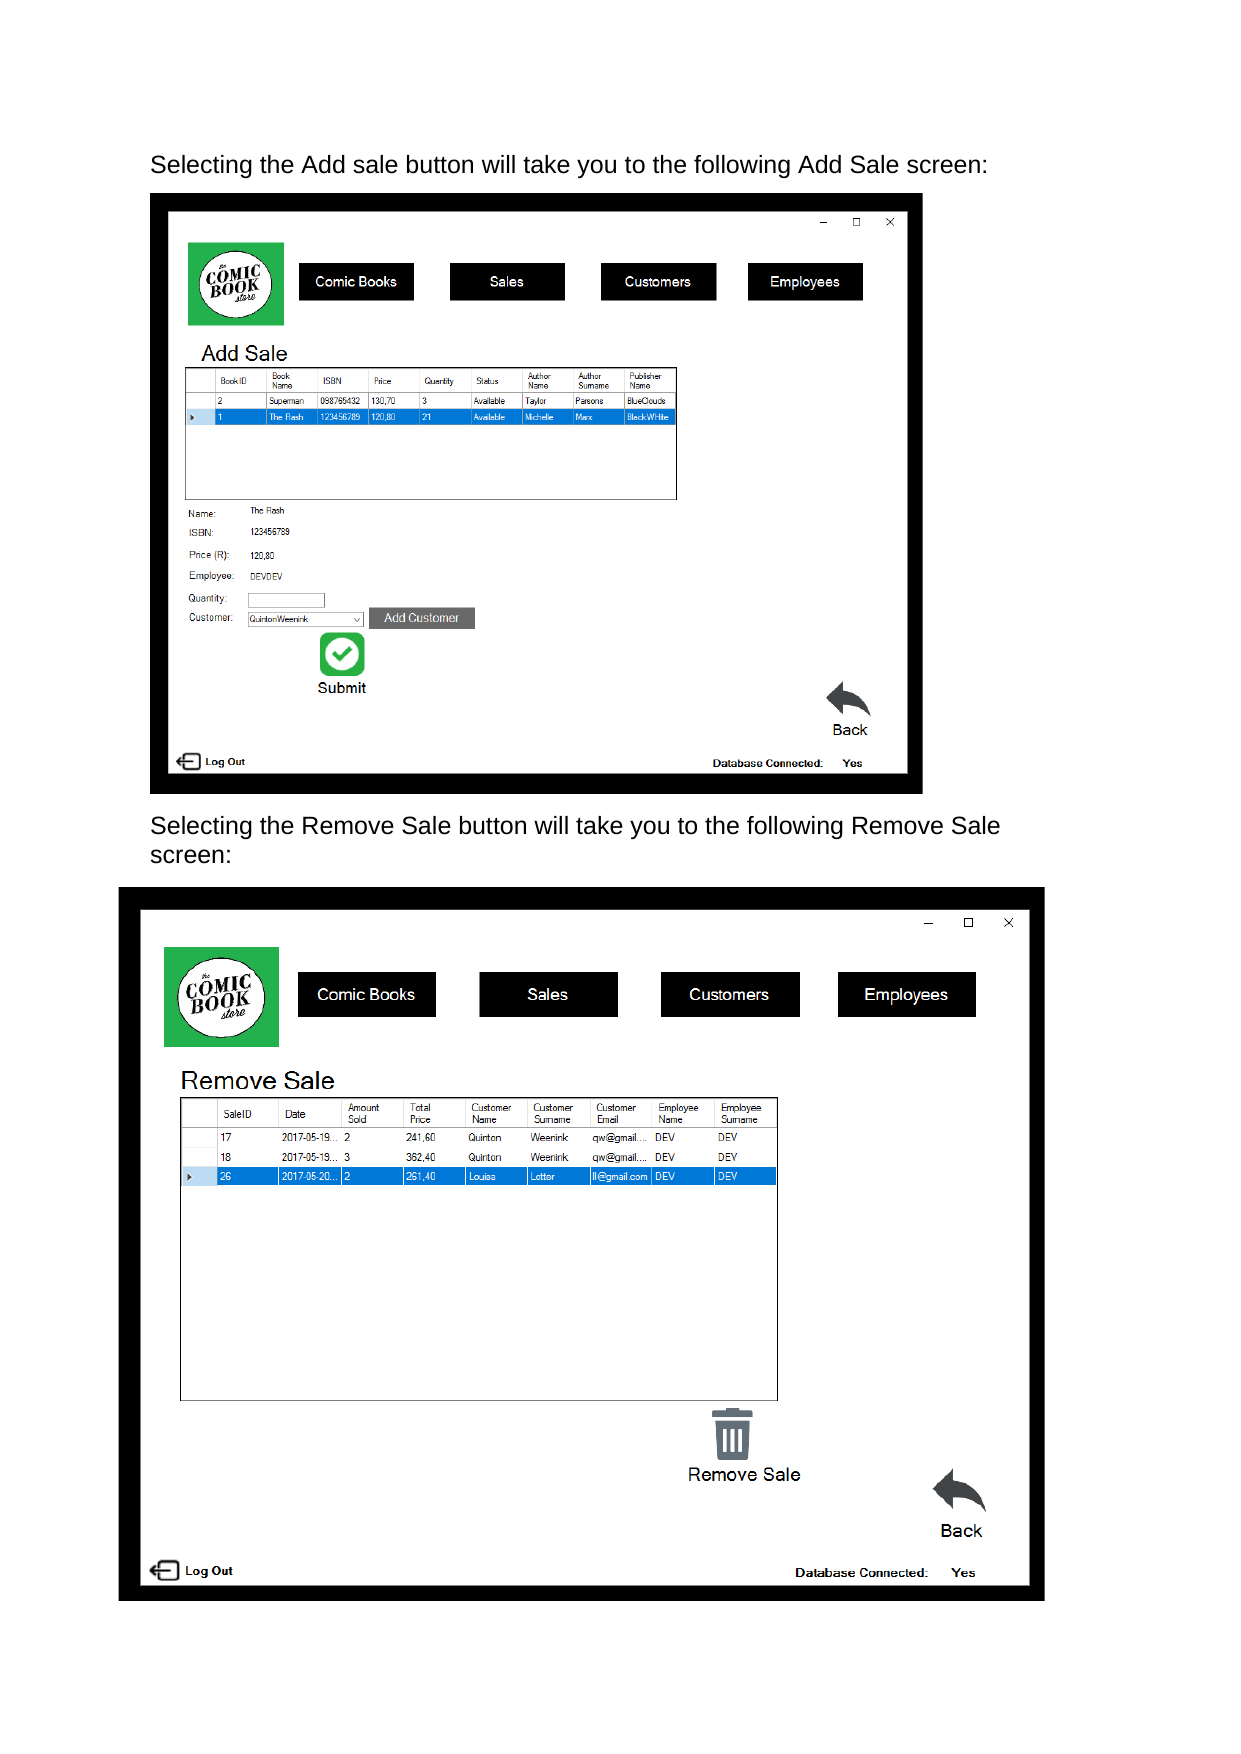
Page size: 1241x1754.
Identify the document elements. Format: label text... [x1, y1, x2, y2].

text Selecting the Add sale button will take you to the following Add Sale screen: [150, 150, 1090, 179]
picture [150, 193, 923, 794]
text Selecting the Remove Sale button will take you to the following Remove Sale screen: [150, 811, 1090, 869]
picture [118, 887, 1045, 1601]
